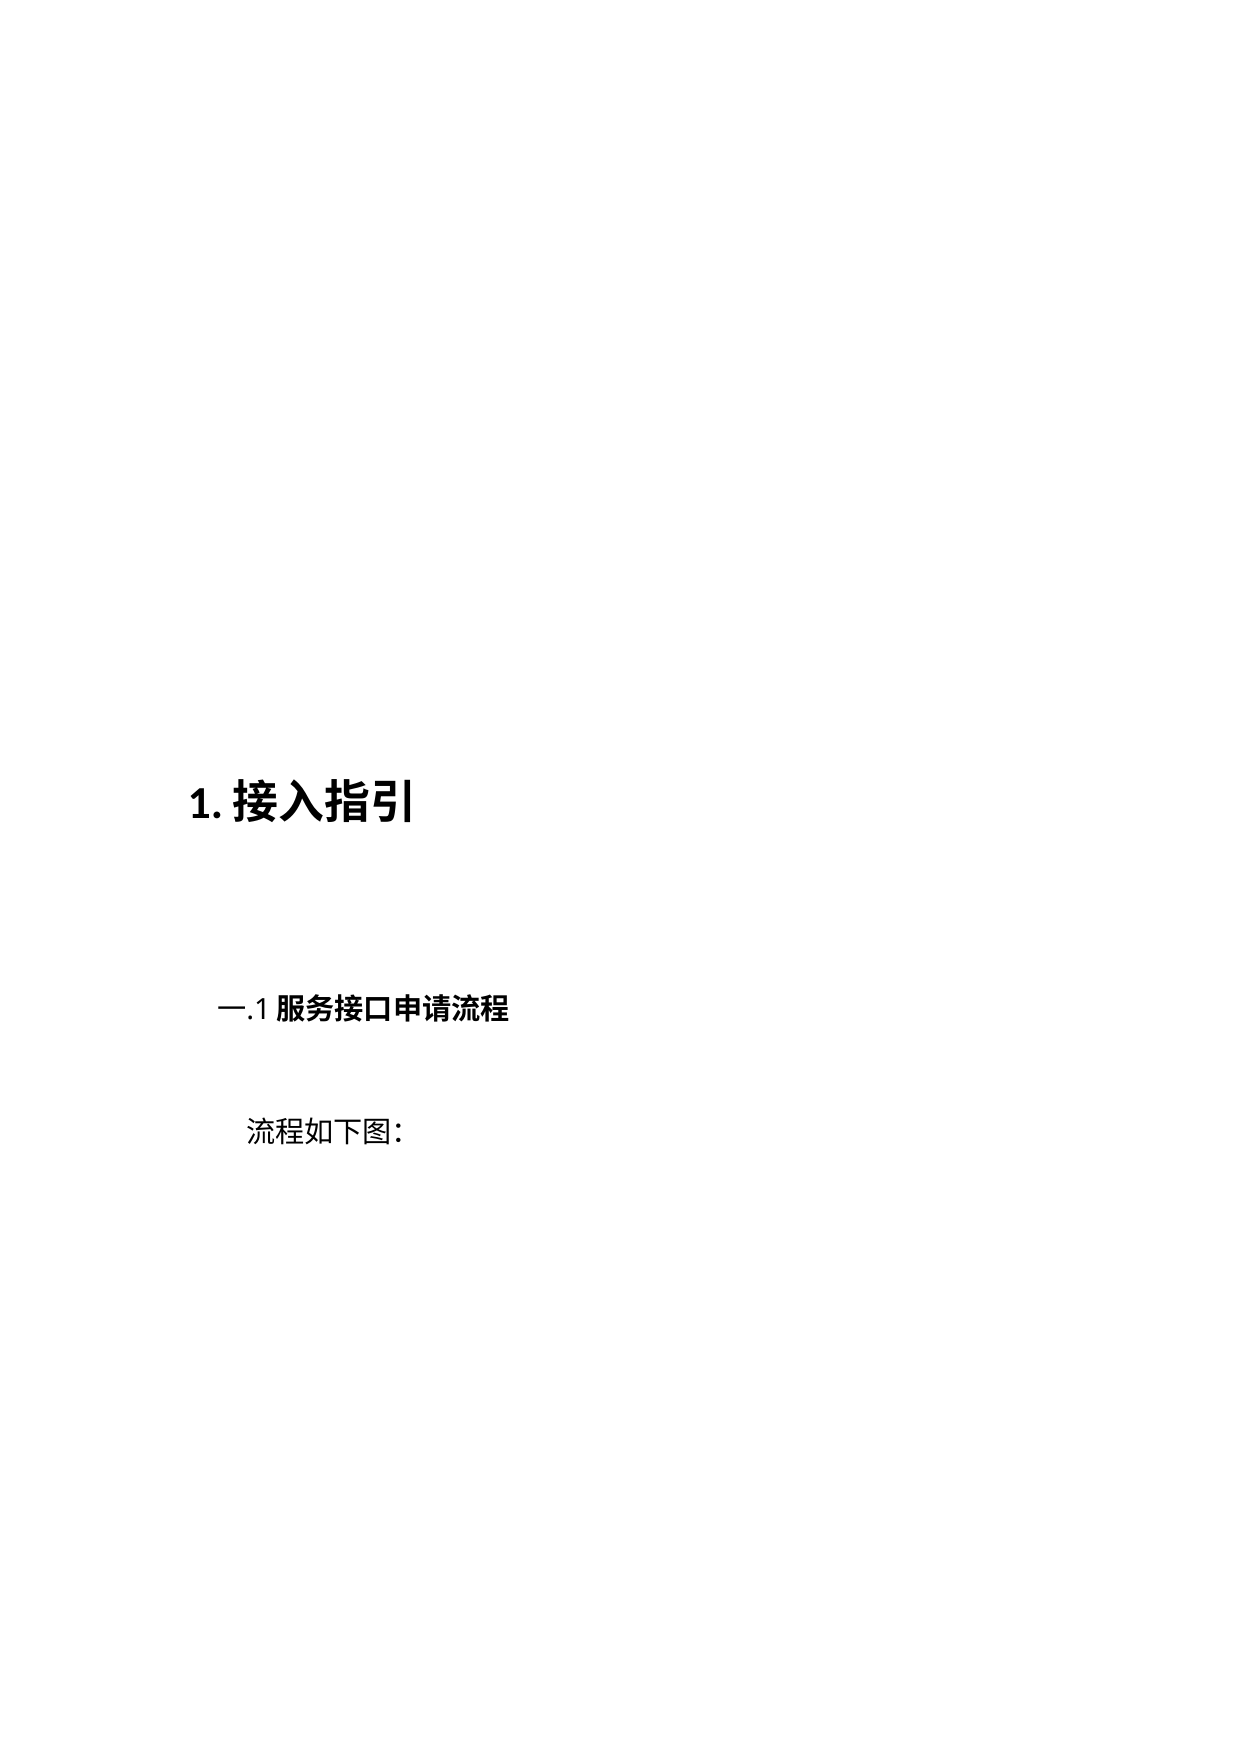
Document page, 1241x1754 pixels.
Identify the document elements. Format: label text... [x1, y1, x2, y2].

subtitle 接入指引 [187, 750, 1053, 847]
text 流程如下图： [187, 1097, 1053, 1162]
subtitle 服务接口申请流程 [217, 974, 1053, 1039]
